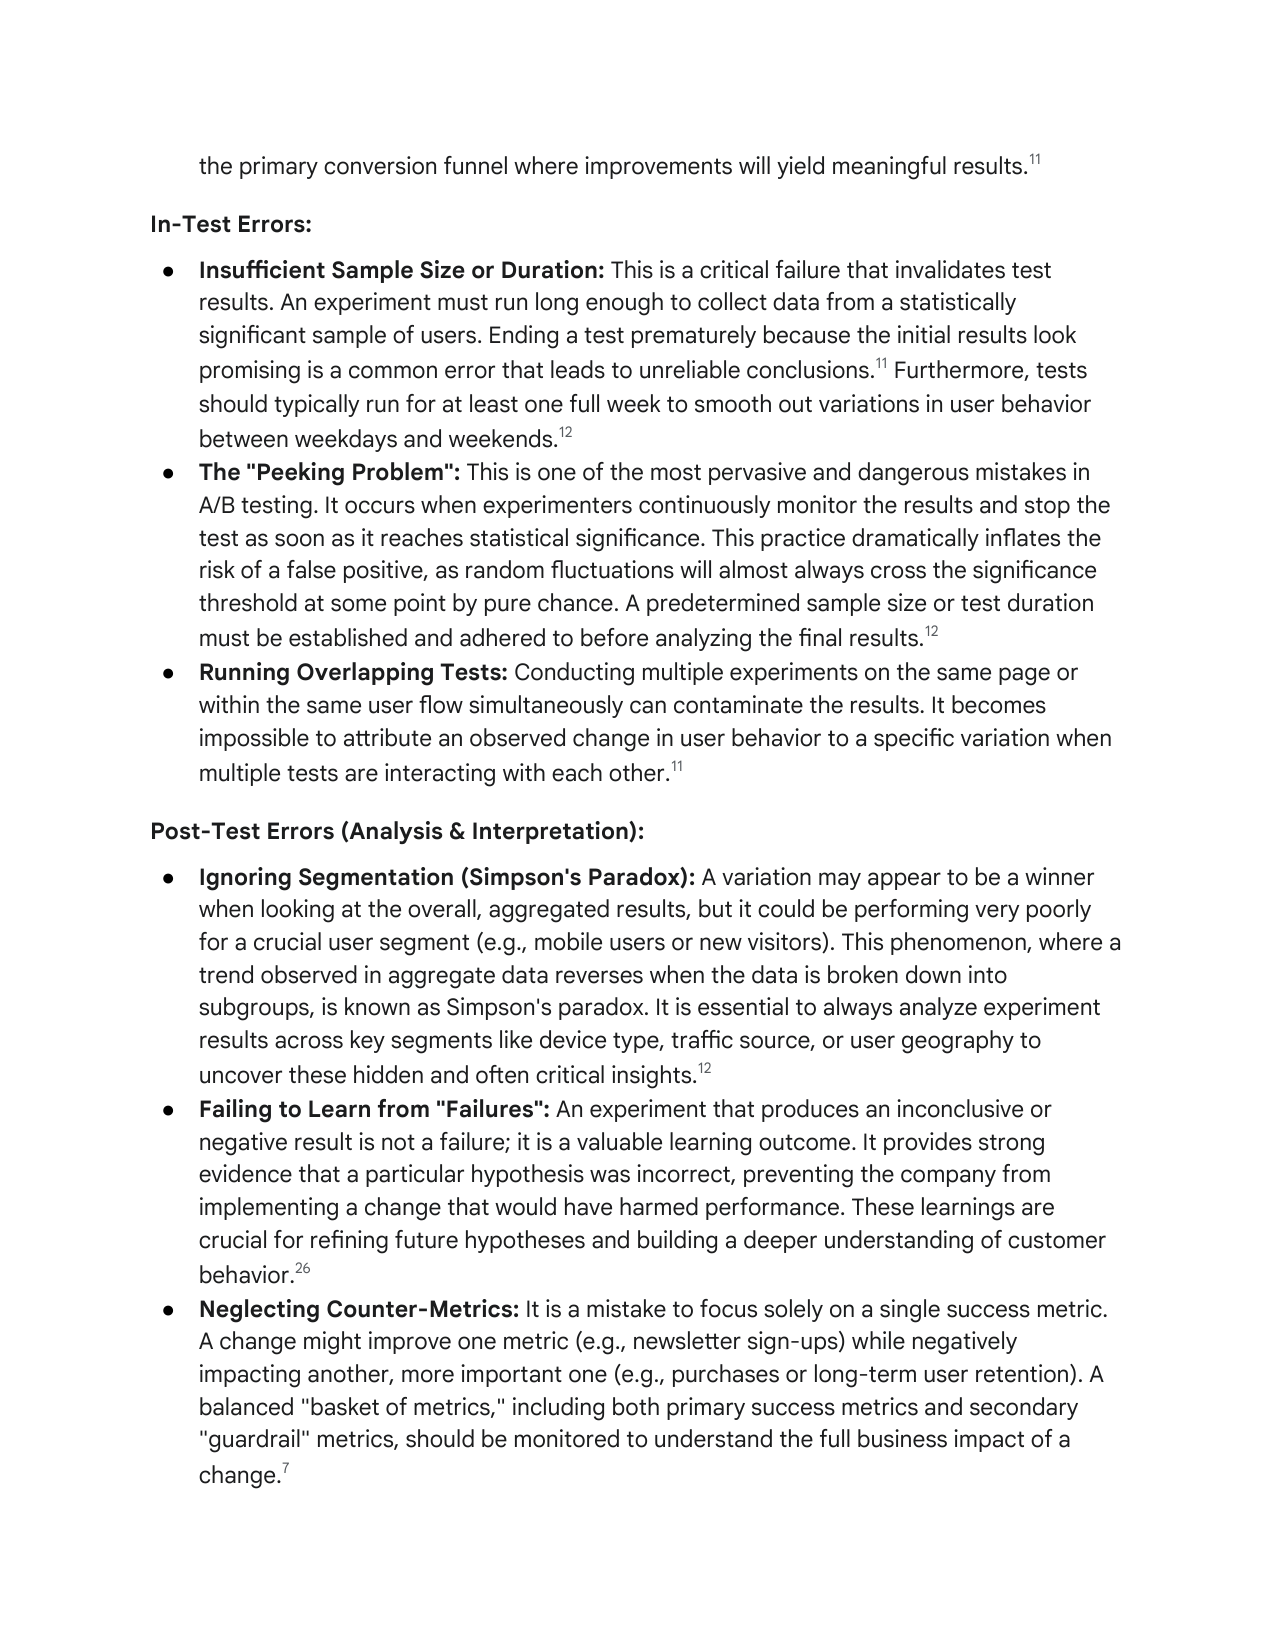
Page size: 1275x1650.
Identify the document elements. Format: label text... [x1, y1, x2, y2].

list Ignoring Segmentation (Simpson's Paradox): A variation may appear to be a winner when looking at the overall, aggregated results, but it could be performing very poorly for a crucial user segment (e.g., mobile users or new visitors). This phenomenon, where a trend observed in aggregate data reverses when the data is broken down into subgroups, is known as Simpson's paradox. It is essential to always analyze experiment results across key segments like device type, traffic source, or user geography to uncover these hidden and often critical insights.12 [161, 863, 1125, 1091]
list Running Overlapping Tests: Conducting multiple experiments on the same page or within the same user flow simultaneously can contaminate the results. It becomes impossible to attribute an observed change in user behavior to a specific variation when multiple tests are interacting with each other.11 [161, 658, 1125, 788]
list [161, 150, 1125, 181]
text In-Test Errors: [150, 211, 1125, 239]
list Neglecting Counter-Metrics: It is a mistake to focus solely on a single success metric. A change might improve one metric (e.g., newsletter sign-ups) while negatively impacting another, more important one (e.g., purchases or long-term user retention). A balanced "basket of metrics," including both primary success metrics and secondary "guardrail" metrics, should be monitored to understand the full business impact of a change.7 [161, 1295, 1125, 1490]
list Insufficient Sample Size or Duration: This is a critical failure that invalidates test results. An experiment must run long enough to collect data from a statistically significant sample of users. Ending a test prematurely because the initial results look promising is a common error that leads to unreliable conclusions.11 Furthermore, tests should typically run for at least one full week to smooth out variations in user behavior between weekdays and weekends.12 [161, 256, 1125, 454]
text Post-Test Errors (Analysis & Interpretation): [150, 818, 1125, 846]
list Failing to Learn from "Failures": An experiment that produces an inconclusive or negative result is not a failure; it is a valuable learning outcome. It provides strong evidence that a particular hypothesis was incorrect, preventing the company from implementing a change that would have harmed performance. These learnings are crucial for refining future hypotheses and building a deeper understanding of customer behavior.26 [161, 1095, 1125, 1291]
list The "Peeking Problem": This is one of the most pervasive and dangerous mistakes in A/B testing. It occurs when experimenters continuously monitor the results and stop the test as soon as it reaches statistical significance. This practice dramatically inflates the risk of a false positive, as random fluctuations will almost always cross the significance threshold at some point by pure chance. A predetermined sample size or test duration must be established and adhered to before analyzing the final results.12 [161, 459, 1125, 654]
